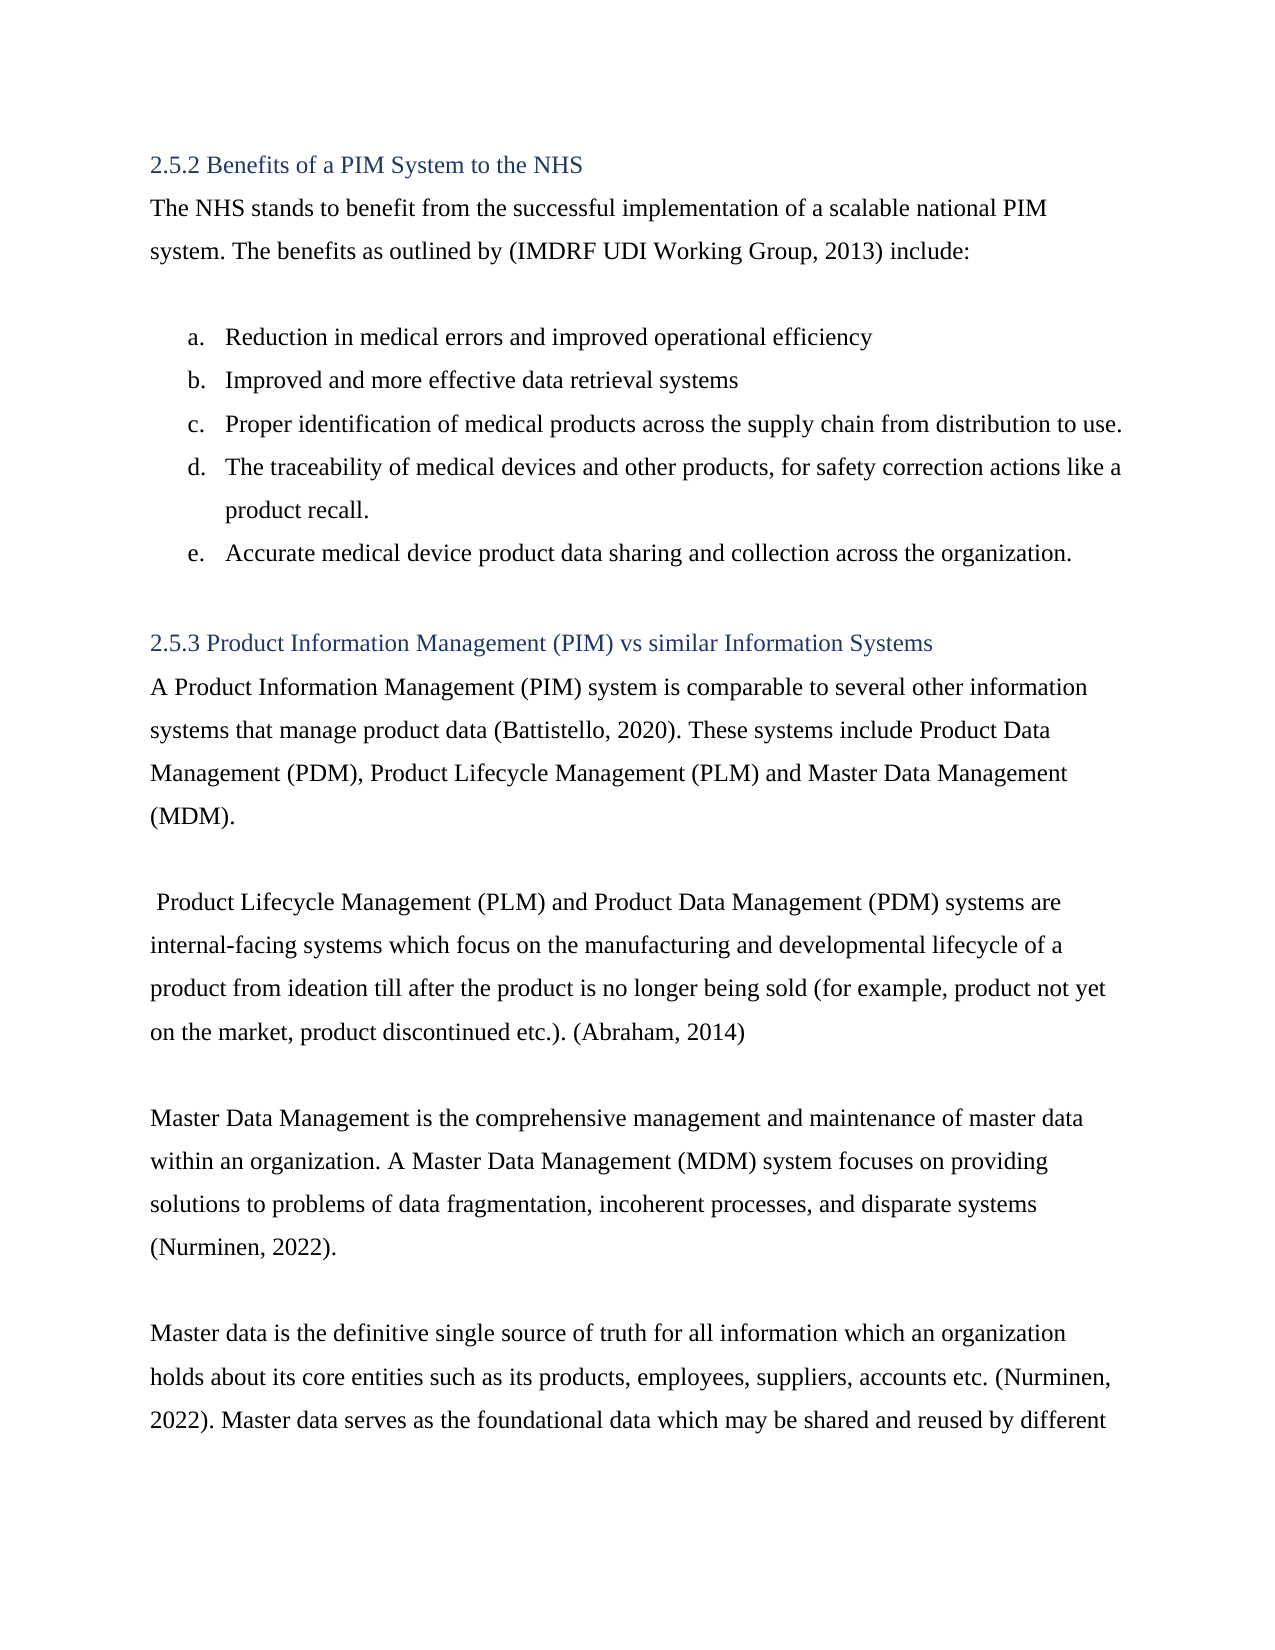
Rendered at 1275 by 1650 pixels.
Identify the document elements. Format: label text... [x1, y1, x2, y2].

list Reduction in medical errors and improved operational efficiency [187, 322, 1125, 351]
list The traceability of medical devices and other products, for safety correction actions like a product recall. [187, 452, 1125, 524]
text A Product Information Management (PIM) system is comparable to several other information systems that manage product data . These systems include Product Data Management (PDM), Product Lifecycle Management (PLM) and Master Data Management (MDM). [150, 672, 1125, 830]
list Improved and more effective data retrieval systems [187, 366, 1125, 394]
list Proper identification of medical products across the supply chain from distribution to use. [187, 409, 1125, 437]
subtitle 2.5.2 Benefits of a PIM System to the NHS [150, 150, 1125, 179]
text The NHS stands to benefit from the successful implementation of a scalable national PIM system. The benefits as outlined by include: [150, 193, 1125, 265]
list Accurate medical device product data sharing and collection across the organization. [187, 538, 1125, 567]
subtitle 2.5.3 Product Information Management (PIM) vs similar Information Systems [150, 628, 1125, 657]
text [150, 1318, 1125, 1433]
text Product Lifecycle Management (PLM) and Product Data Management (PDM) systems are internal-facing systems which focus on the manufacturing and developmental lifecycle of a product from ideation till after the product is no longer being sold (for example, product not yet on the market, product discontinued etc.). [150, 887, 1125, 1045]
text Master Data Management is the comprehensive management and maintenance of master data within an organization. A Master Data Management (MDM) system focuses on providing solutions to problems of data fragmentation, incoherent processes, and disparate systems . [150, 1103, 1125, 1261]
